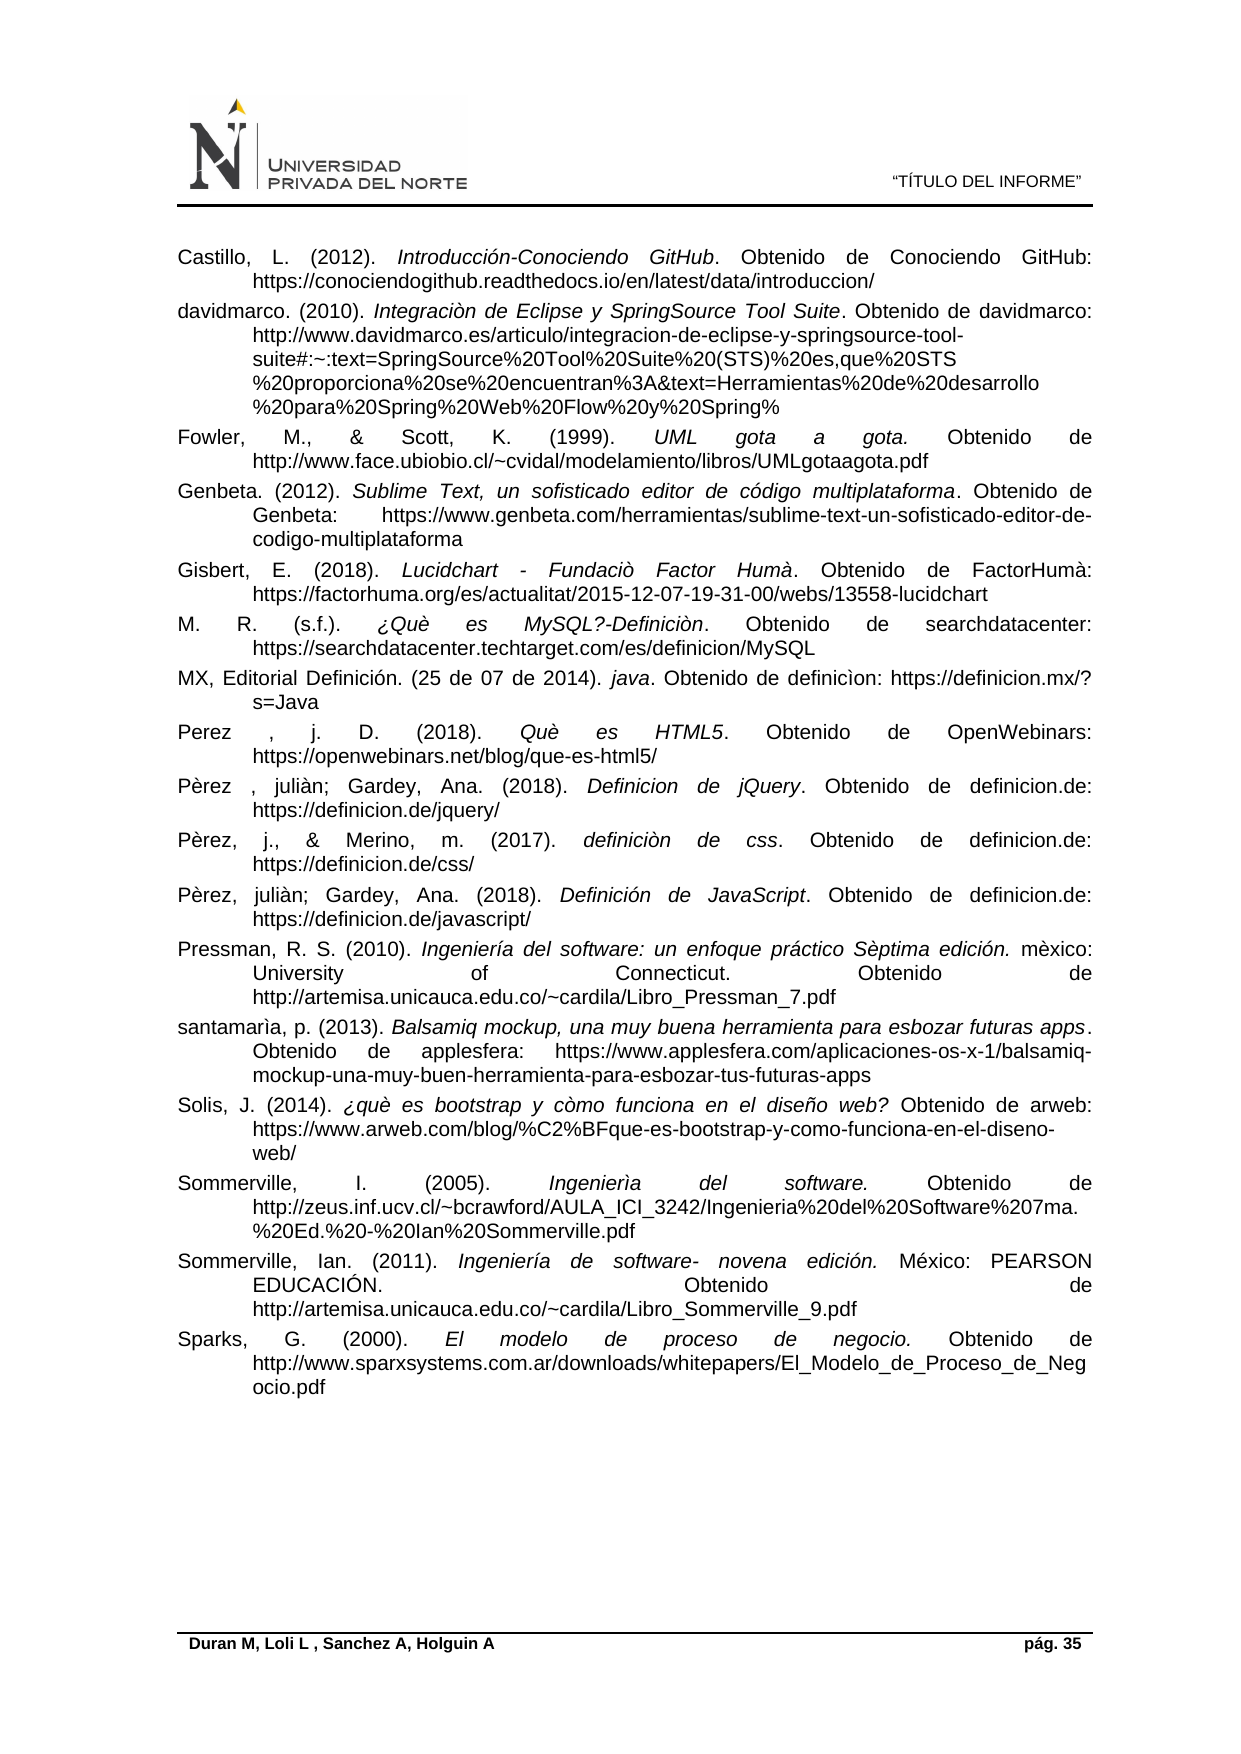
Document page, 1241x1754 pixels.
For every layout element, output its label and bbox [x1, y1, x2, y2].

picture [188, 95, 469, 191]
